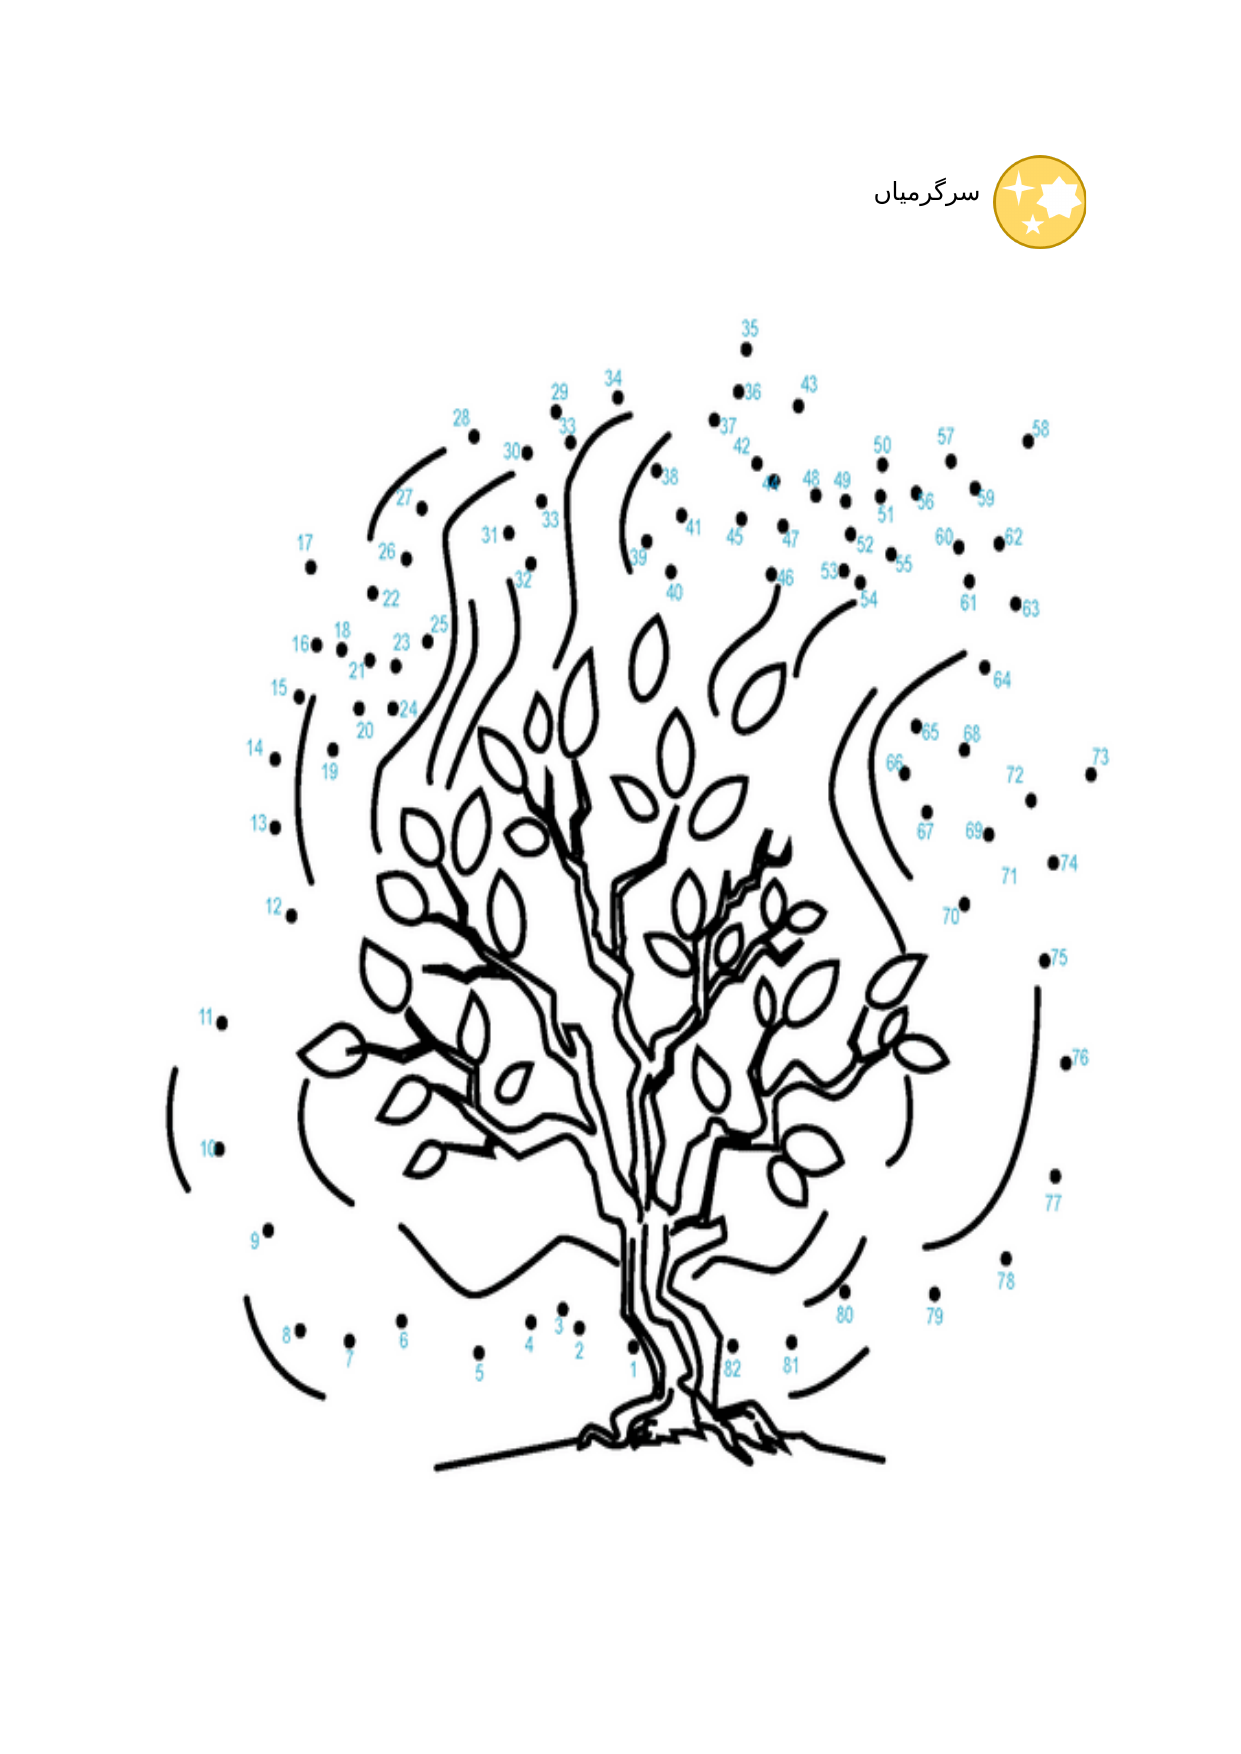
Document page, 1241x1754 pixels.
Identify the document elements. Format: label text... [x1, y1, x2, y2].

text سرگرمیاں [150, 177, 993, 206]
picture [993, 155, 1087, 249]
picture [150, 266, 1128, 1538]
